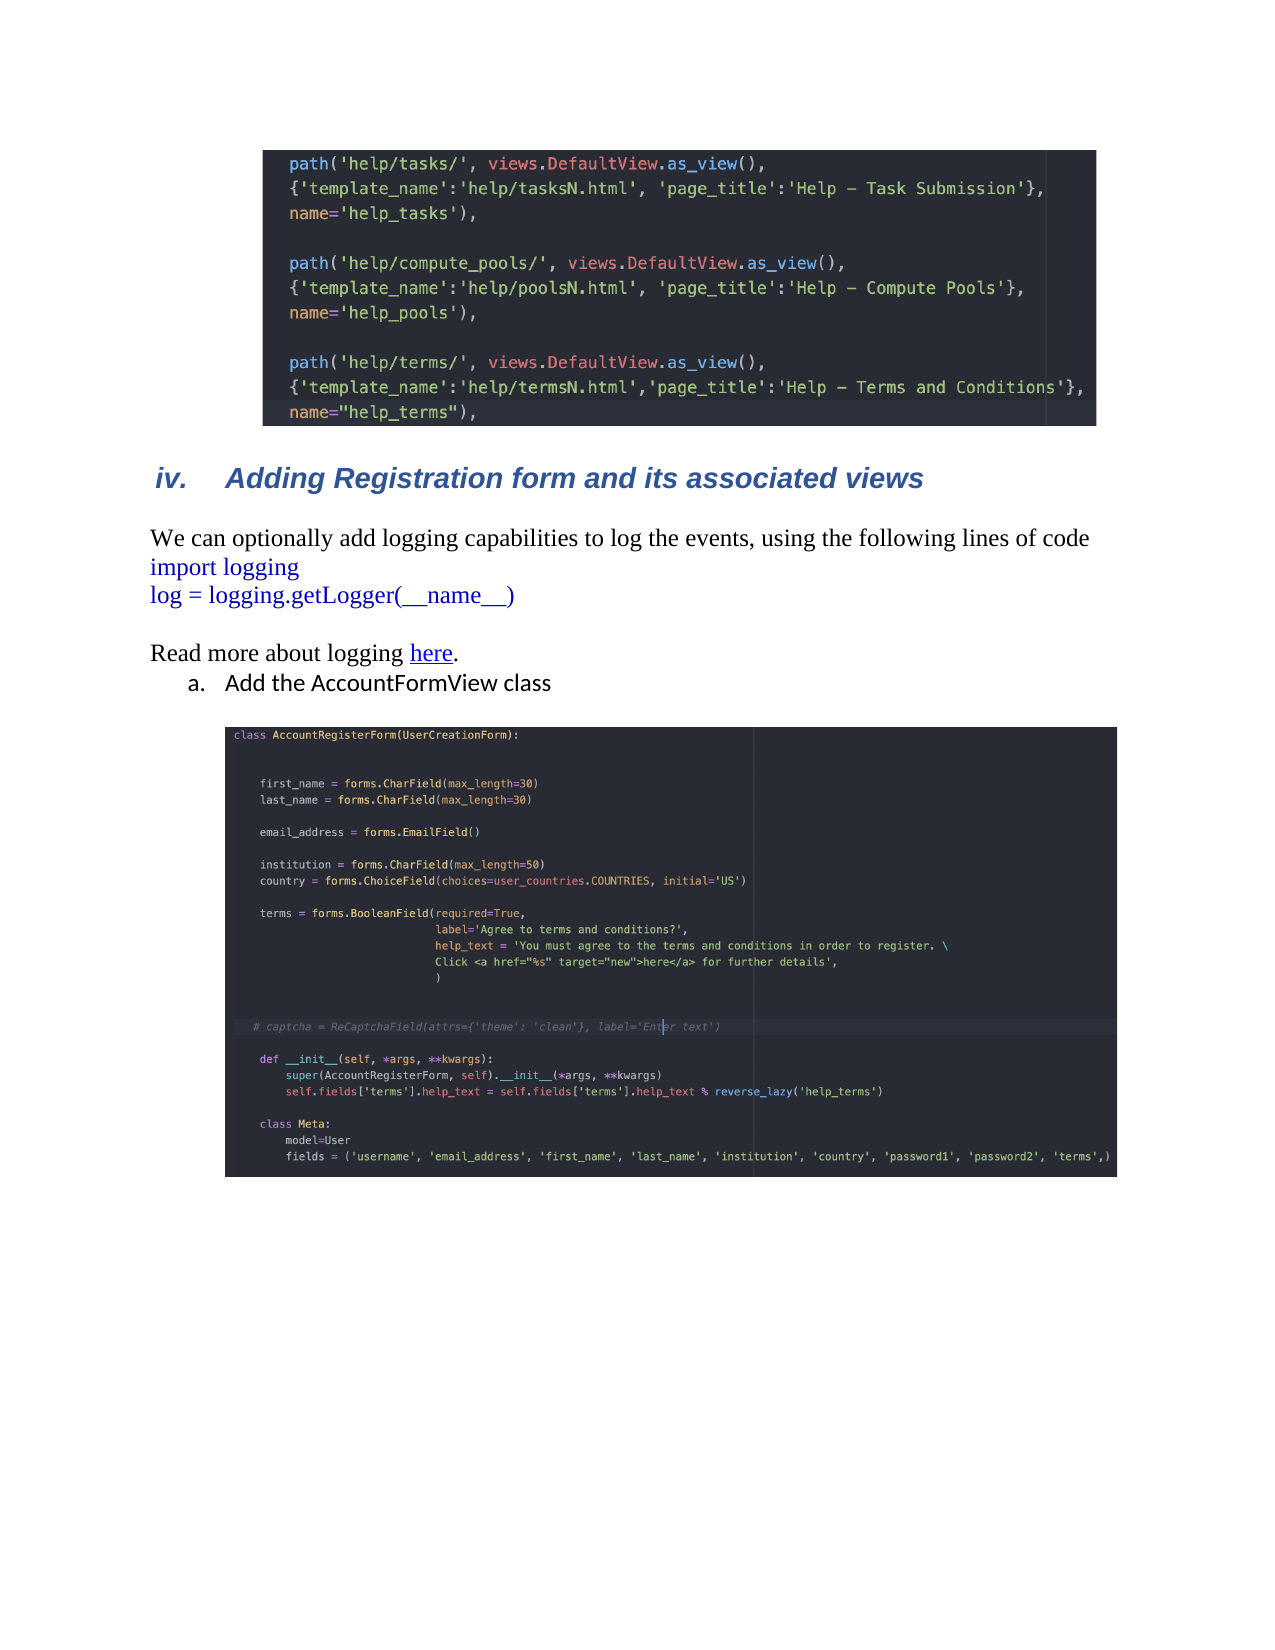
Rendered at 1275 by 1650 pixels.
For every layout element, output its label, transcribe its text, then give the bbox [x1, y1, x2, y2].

picture [262, 150, 1097, 426]
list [225, 150, 1125, 457]
text log = logging.getLogger(__name__) [150, 581, 1125, 609]
picture [225, 727, 1118, 1177]
text Read more about logging here. [150, 638, 1125, 667]
text import logging [150, 552, 1125, 581]
text We can optionally add logging capabilities to log the events, using the following lines of code [150, 523, 1125, 552]
subtitle Adding Registration form and its associated views [187, 461, 1125, 494]
